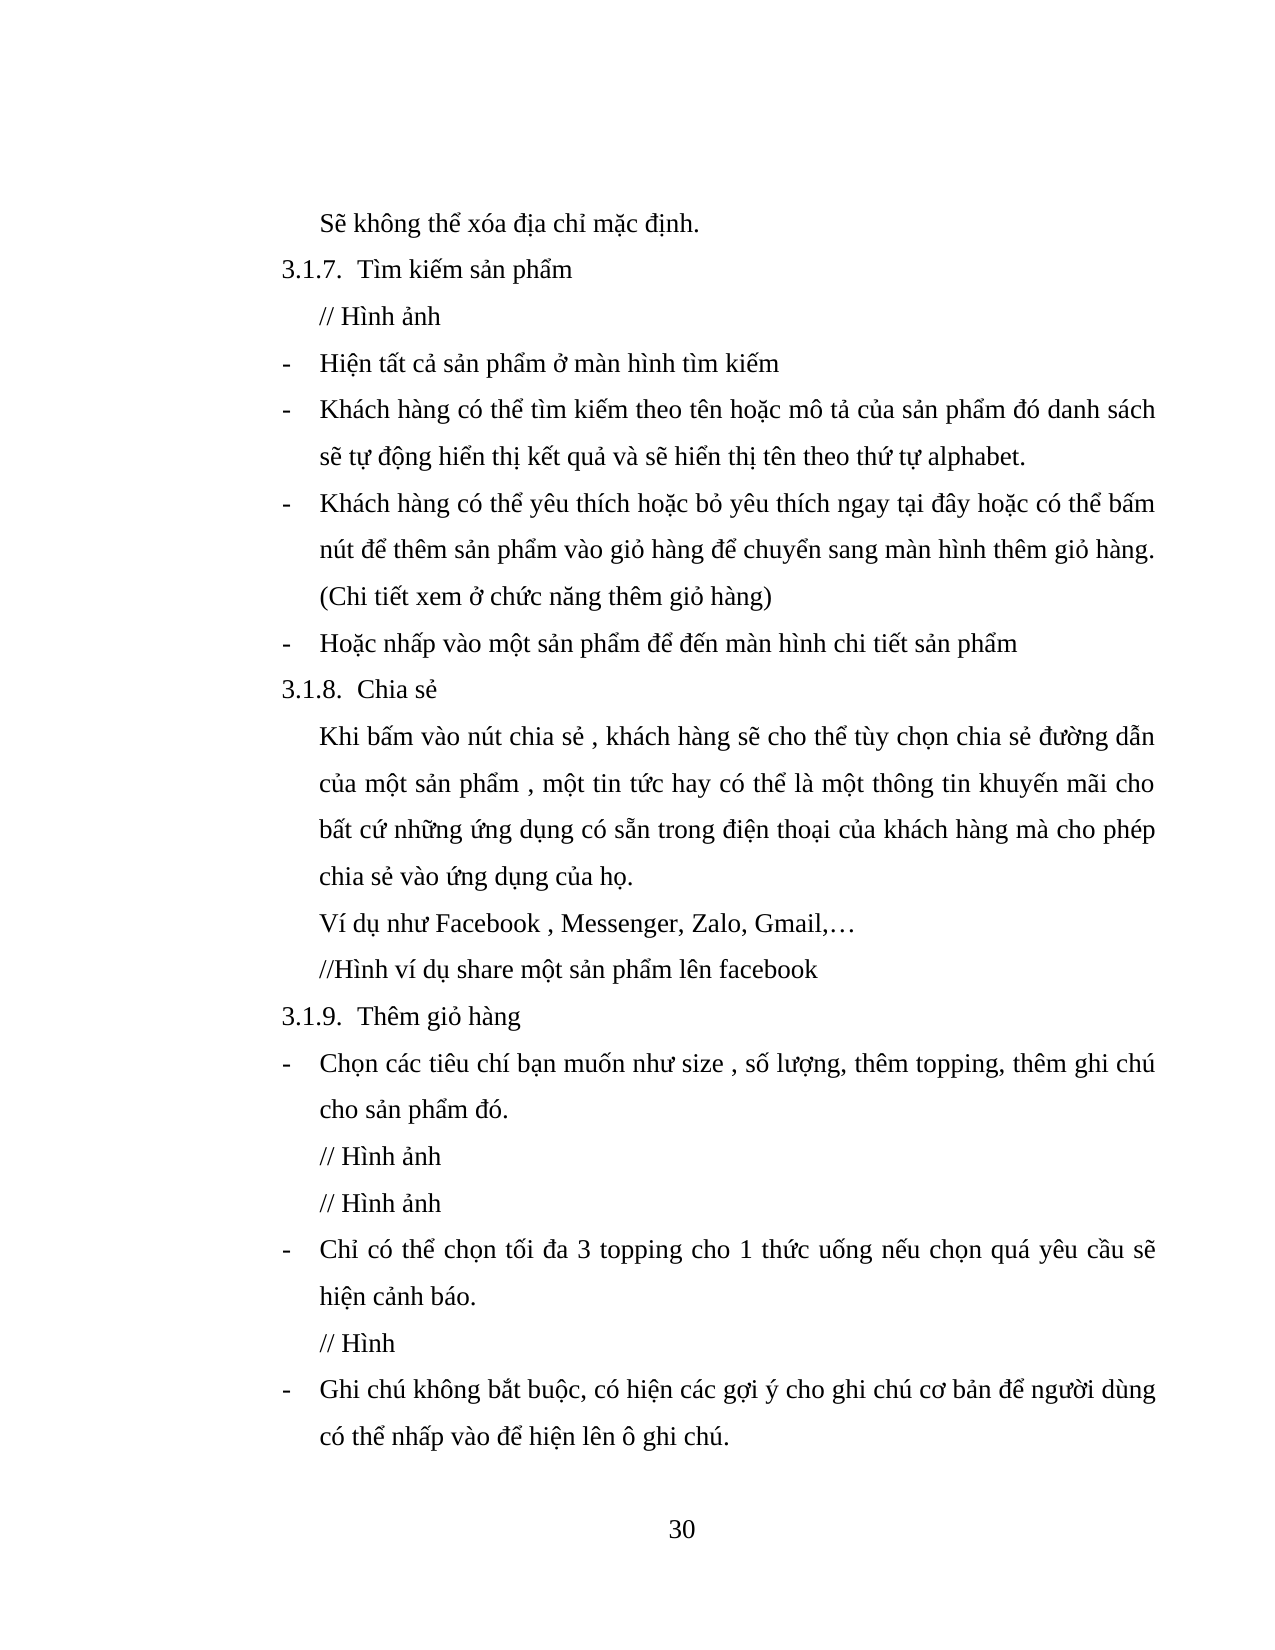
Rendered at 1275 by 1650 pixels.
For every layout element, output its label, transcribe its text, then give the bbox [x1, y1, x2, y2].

text Chia sẻ [281, 673, 1157, 704]
text Thêm giỏ hàng [281, 1000, 1157, 1031]
list // Hình [319, 1327, 1157, 1358]
list Khi bấm vào nút chia sẻ , khách hàng sẽ cho thể tùy chọn chia sẻ đường dẫn của một sản phẩm , một tin tức hay có thể là một thông tin khuyến mãi cho bất cứ những ứng dụng có sẵn trong điện thoại của khách hàng mà cho phép chia sẻ vào ứng dụng của họ. [319, 720, 1157, 891]
list //Hình ví dụ share một sản phẩm lên facebook [319, 953, 1157, 984]
list Hiện tất cả sản phẩm ở màn hình tìm kiếm [282, 347, 1157, 378]
list Khách hàng có thể tìm kiếm theo tên hoặc mô tả của sản phẩm đó danh sách sẽ tự động hiển thị kết quả và sẽ hiển thị tên theo thứ tự alphabet. [282, 393, 1157, 471]
text Tìm kiếm sản phẩm [281, 253, 1157, 284]
list Ví dụ như Facebook , Messenger, Zalo, Gmail,… [319, 907, 1157, 938]
list // Hình ảnh [319, 300, 1157, 331]
list Khách hàng có thể yêu thích hoặc bỏ yêu thích ngay tại đây hoặc có thể bấm nút để thêm sản phẩm vào giỏ hàng để chuyển sang màn hình thêm giỏ hàng.(Chi tiết xem ở chức năng thêm giỏ hàng) [282, 487, 1157, 611]
list // Hình ảnh [319, 1140, 1157, 1171]
list Hoặc nhấp vào một sản phẩm để đến màn hình chi tiết sản phẩm [282, 627, 1157, 658]
list Chọn các tiêu chí bạn muốn như size , số lượng, thêm topping, thêm ghi chú cho sản phẩm đó. [282, 1047, 1157, 1124]
list Ghi chú không bắt buộc, có hiện các gợi ý cho ghi chú cơ bản để người dùng có thể nhấp vào để hiện lên ô ghi chú. [282, 1373, 1157, 1451]
list // Hình ảnh [319, 1187, 1157, 1218]
list Sẽ không thể xóa địa chỉ mặc định. [319, 207, 1157, 238]
list Chỉ có thể chọn tối đa 3 topping cho 1 thức uống nếu chọn quá yêu cầu sẽ hiện cảnh báo. [282, 1233, 1157, 1311]
